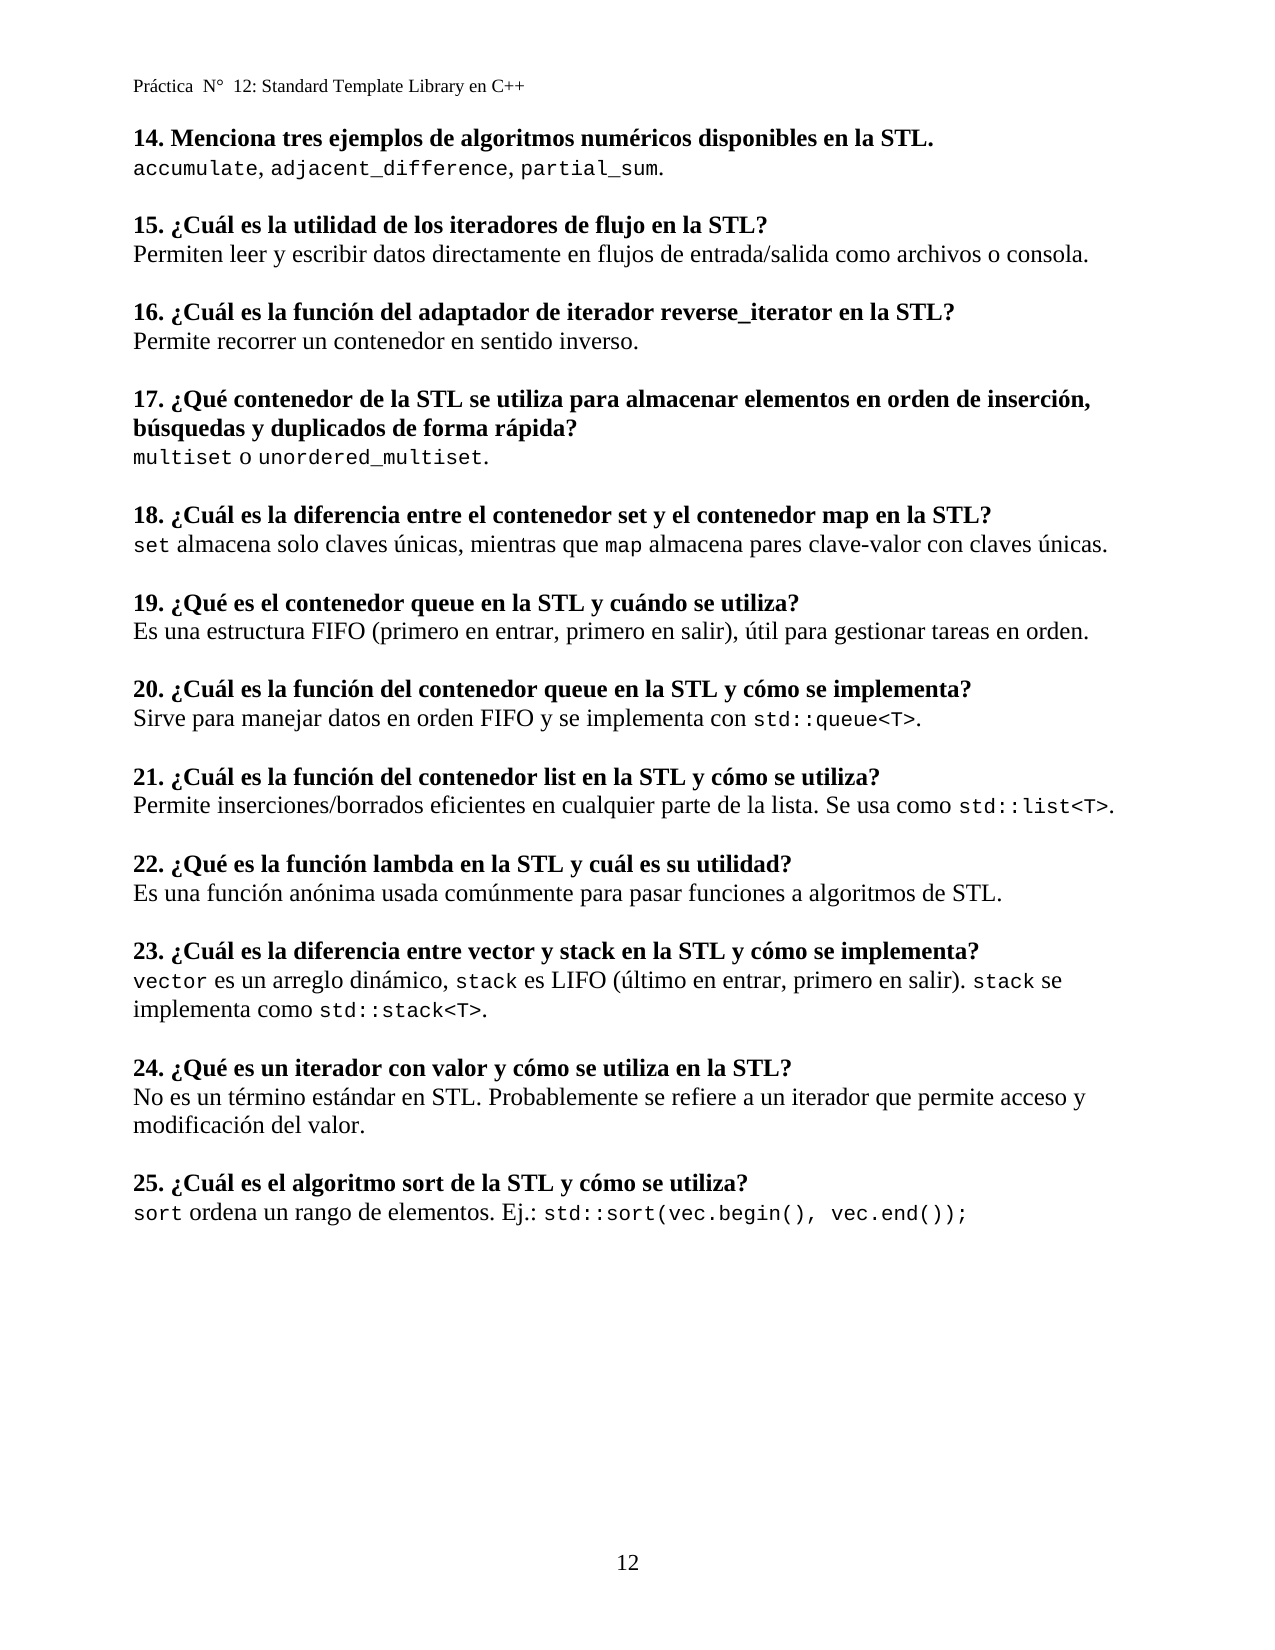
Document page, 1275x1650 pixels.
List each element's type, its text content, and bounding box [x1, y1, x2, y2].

text 19. ¿Qué es el contenedor queue en la STL y cuándo se utiliza? Es una estructura FIFO (primero en entrar, primero en salir), útil para gestionar tareas en orden. [133, 588, 1122, 645]
text 23. ¿Cuál es la diferencia entre vector y stack en la STL y cómo se implementa? vector es un arreglo dinámico, stack es LIFO (último en entrar, primero en salir). stack se implementa como std::stack<T>. [133, 936, 1122, 1024]
text 22. ¿Qué es la función lambda en la STL y cuál es su utilidad? Es una función anónima usada comúnmente para pasar funciones a algoritmos de STL. [133, 849, 1122, 907]
text 21. ¿Cuál es la función del contenedor list en la STL y cómo se utiliza? Permite inserciones/borrados eficientes en cualquier parte de la lista. Se usa como std::list<T>. [133, 762, 1122, 820]
text 20. ¿Cuál es la función del contenedor queue en la STL y cómo se implementa? Sirve para manejar datos en orden FIFO y se implementa con std::queue<T>. [133, 674, 1122, 733]
text 25. ¿Cuál es el algoritmo sort de la STL y cómo se utiliza? sort ordena un rango de elementos. Ej.: std::sort(vec.begin(), vec.end()); [133, 1168, 1122, 1227]
text 17. ¿Qué contenedor de la STL se utiliza para almacenar elementos en orden de inserción, búsquedas y duplicados de forma rápida? multiset o unordered_multiset. [133, 384, 1122, 471]
text 18. ¿Cuál es la diferencia entre el contenedor set y el contenedor map en la STL? set almacena solo claves únicas, mientras que map almacena pares clave-valor con claves únicas. [133, 500, 1122, 558]
text 14. Menciona tres ejemplos de algoritmos numéricos disponibles en la STL. accumulate, adjacent_difference, partial_sum. [133, 123, 1122, 181]
text 16. ¿Cuál es la función del adaptador de iterador reverse_iterator en la STL? Permite recorrer un contenedor en sentido inverso. [133, 297, 1122, 355]
text 24. ¿Qué es un iterador con valor y cómo se utiliza en la STL? No es un término estándar en STL. Probablemente se refiere a un iterador que permite acceso y modificación del valor. [133, 1053, 1122, 1139]
text 15. ¿Cuál es la utilidad de los iteradores de flujo en la STL? Permiten leer y escribir datos directamente en flujos de entrada/salida como archivos o consola. [133, 211, 1122, 268]
